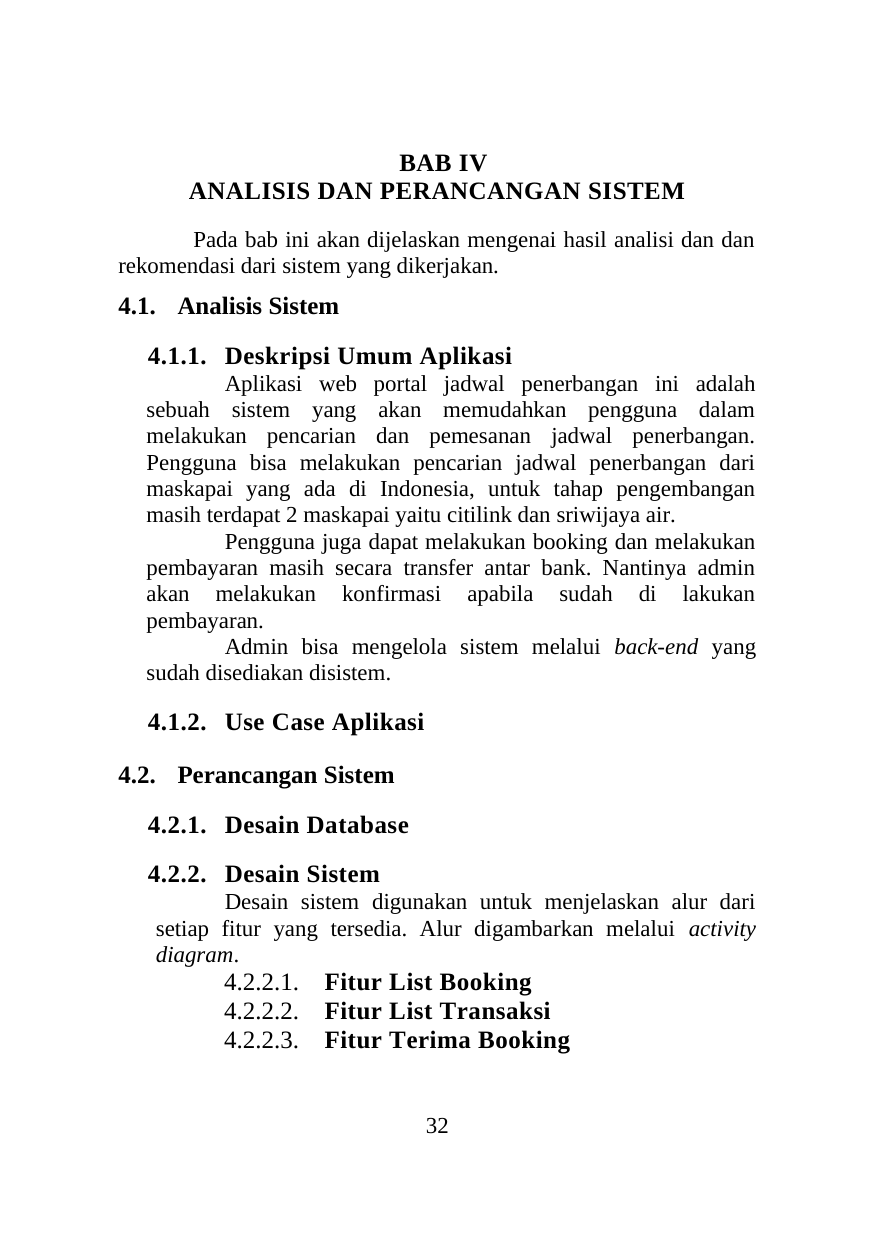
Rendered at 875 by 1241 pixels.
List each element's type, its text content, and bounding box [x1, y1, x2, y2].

subtitle Fitur Terima Booking [224, 1025, 756, 1054]
subtitle Fitur List Booking [224, 967, 756, 996]
text Desain sistem digunakan untuk menjelaskan alur dari setiap fitur yang tersedia. Alur digambarkan melalui activity diagram. [156, 888, 756, 967]
subtitle Use Case Aplikasi [148, 707, 756, 735]
subtitle Analisis Sistem [118, 291, 756, 320]
subtitle Desain Database [148, 810, 756, 839]
text Pengguna juga dapat melakukan booking dan melakukan pembayaran masih secara transfer antar bank. Nantinya admin akan melakukan konfirmasi apabila sudah di lakukan pembayaran. [146, 528, 756, 633]
text Aplikasi web portal jadwal penerbangan ini adalah sebuah sistem yang akan memudahkan pengguna dalam melakukan pencarian dan pemesanan jadwal penerbangan. Pengguna bisa melakukan pencarian jadwal penerbangan dari maskapai yang ada di Indonesia, untuk tahap pengembangan masih terdapat 2 maskapai yaitu citilink dan sriwijaya air. [146, 369, 756, 528]
text Pada bab ini akan dijelaskan mengenai hasil analisi dan dan rekomendasi dari sistem yang dikerjakan. [118, 226, 756, 279]
text Admin bisa mengelola sistem melalui back-end yang sudah disediakan disistem. [146, 633, 756, 686]
subtitle Desain Sistem [148, 859, 756, 888]
subtitle Perancangan Sistem [118, 760, 756, 789]
subtitle Deskripsi Umum Aplikasi [148, 341, 756, 369]
subtitle BAB IV ANALISIS DAN PERANCANGAN SISTEM [118, 148, 756, 205]
subtitle Fitur List Transaksi [224, 996, 756, 1025]
